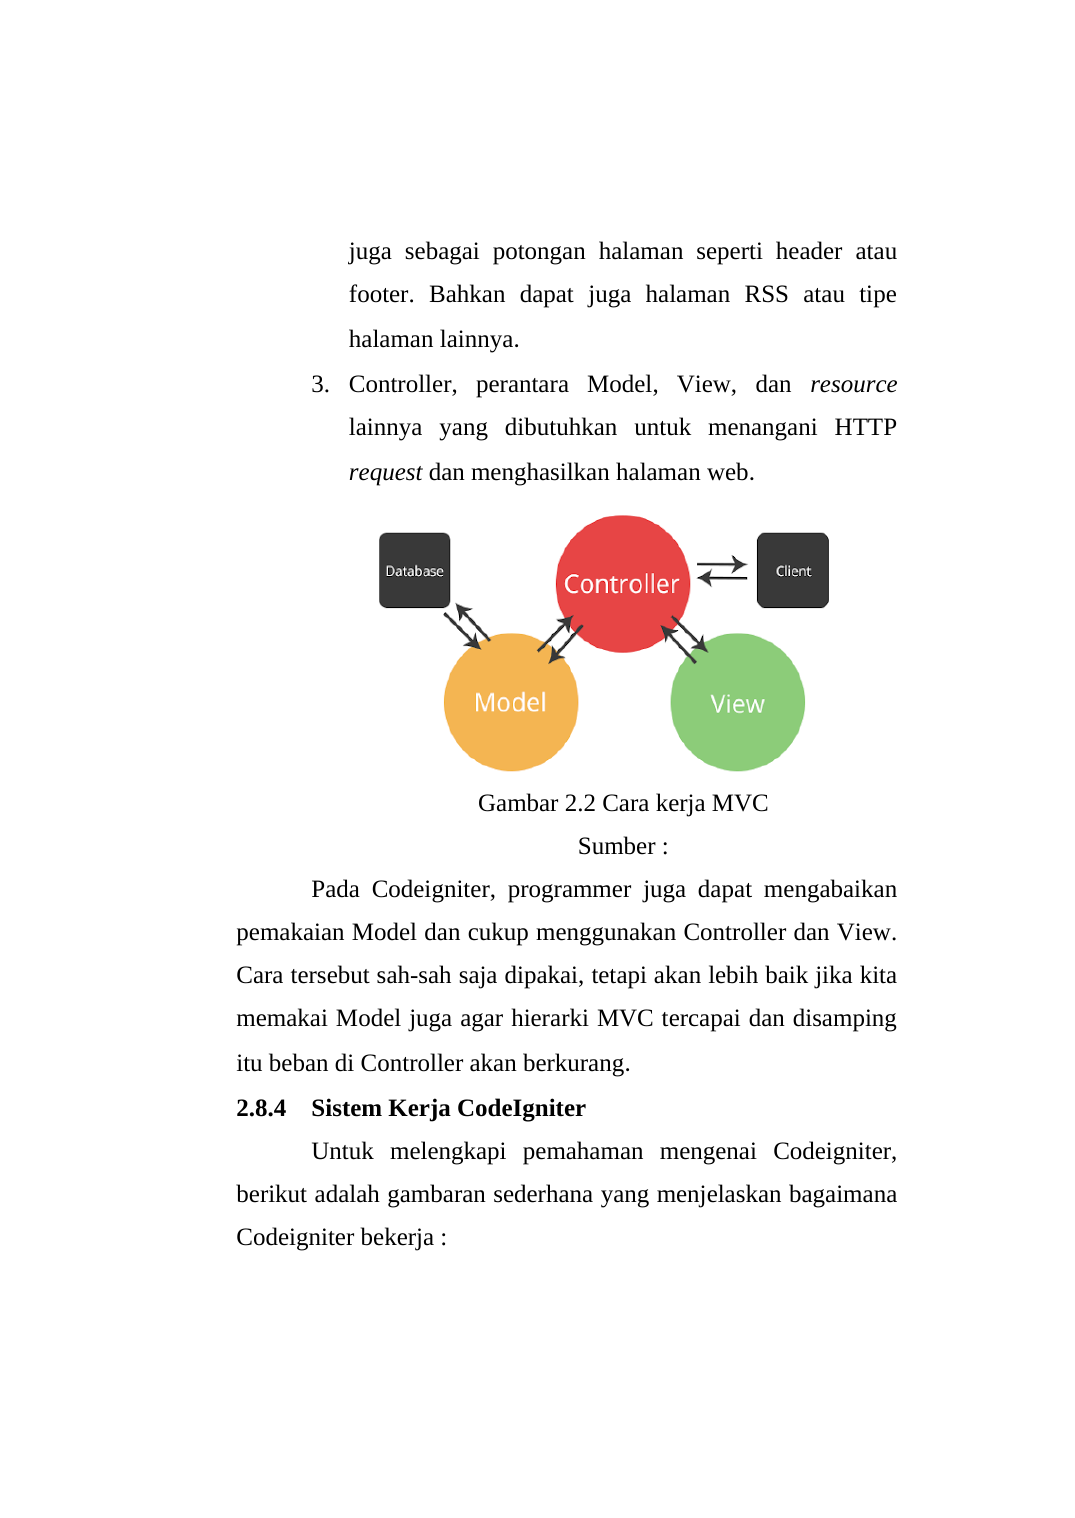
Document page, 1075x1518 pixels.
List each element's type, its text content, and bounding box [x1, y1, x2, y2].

list Gambar 2.2 Cara kerja MVC [349, 788, 898, 816]
picture [348, 501, 901, 774]
list Pada Codeigniter, programmer juga dapat mengabaikan pemakaian Model dan cukup menggunakan Controller dan View. Cara tersebut sah-sah saja dipakai, tetapi akan lebih baik jika kita memakai Model juga agar hierarki MVC tercapai dan disamping itu beban di Controller akan berkurang. [236, 874, 898, 1078]
list Sumber : [349, 831, 898, 859]
list Untuk melengkapi pemahaman mengenai Codeigniter, berikut adalah gambaran sederhana yang menjelaskan bagaimana Codeigniter bekerja : [236, 1136, 898, 1251]
list Sistem Kerja CodeIgniter [236, 1093, 898, 1122]
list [311, 236, 898, 354]
list Controller, perantara Model, View, dan resource lainnya yang dibutuhkan untuk menangani HTTP request dan menghasilkan halaman web. [311, 369, 898, 487]
